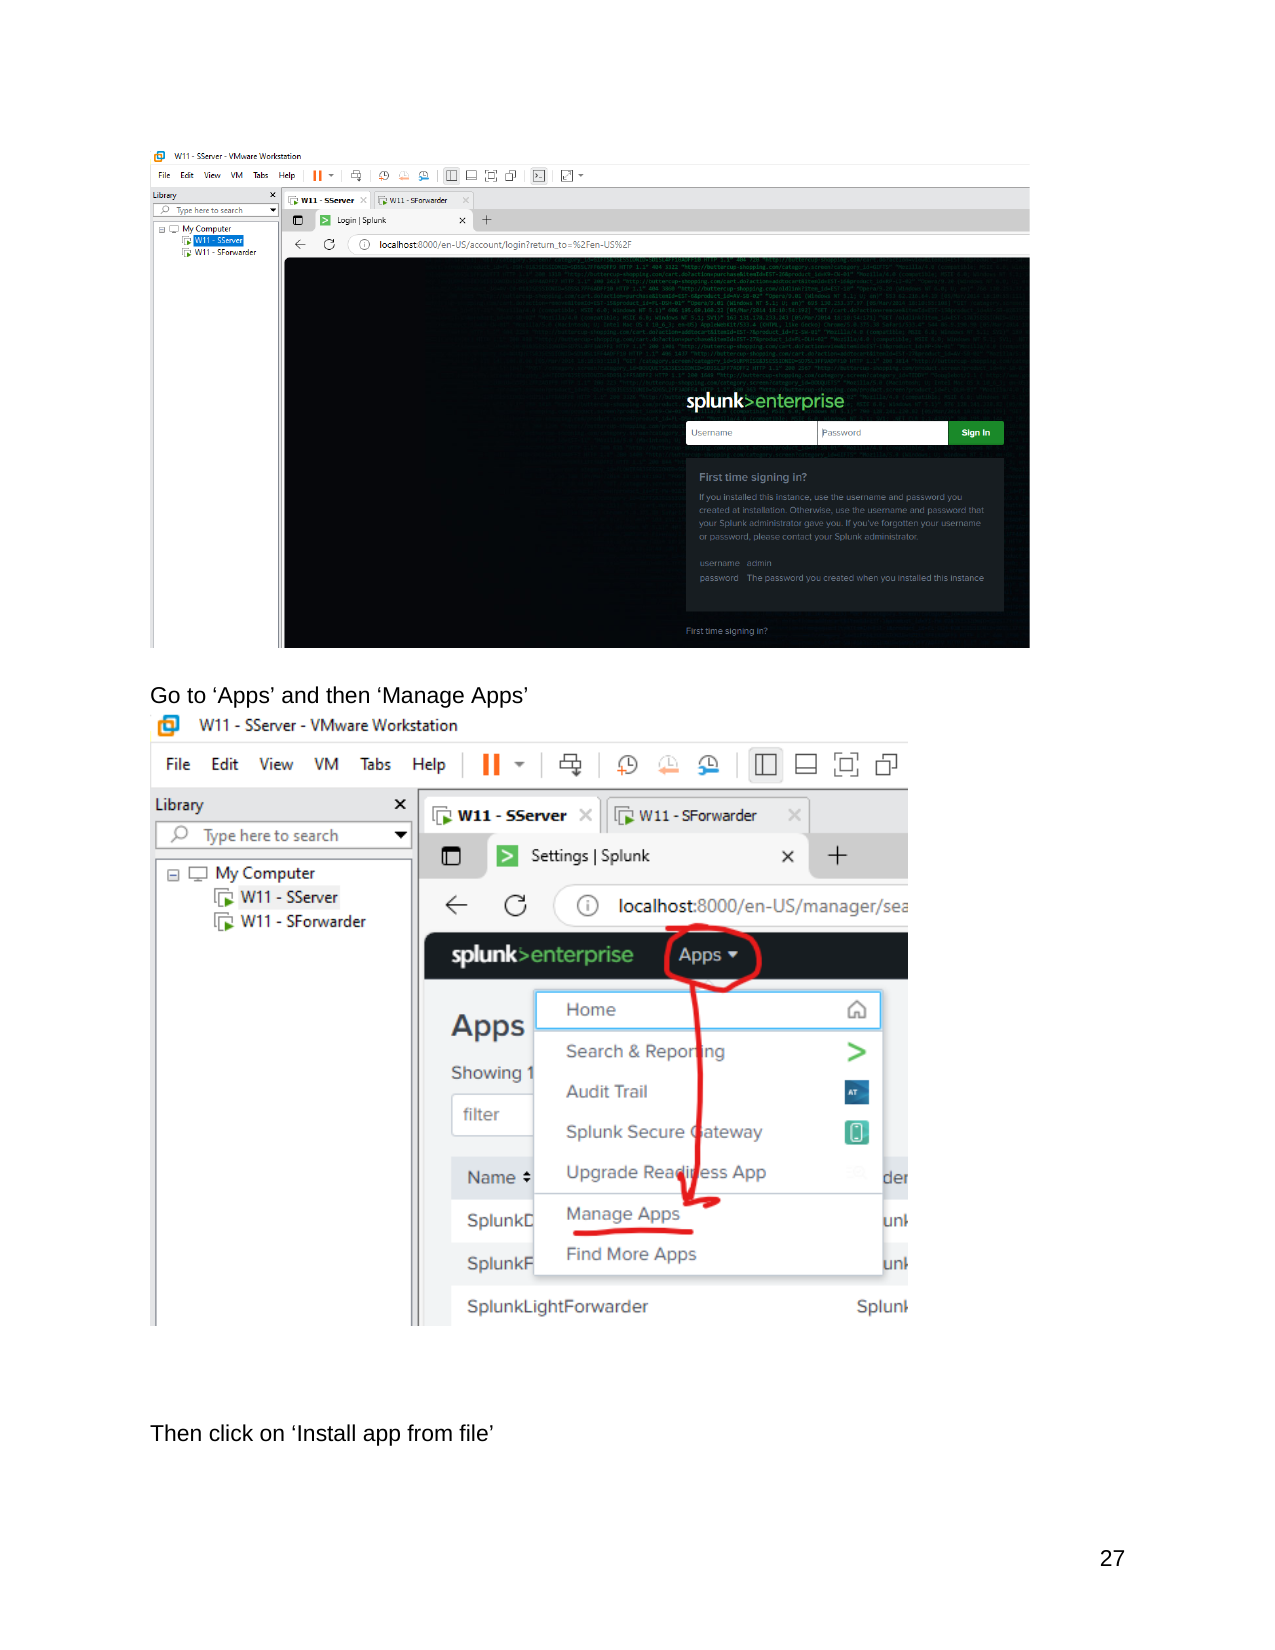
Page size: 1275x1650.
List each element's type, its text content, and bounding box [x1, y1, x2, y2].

text Go to ‘Apps’ and then ‘Manage Apps’ [150, 682, 1125, 708]
picture [150, 150, 1030, 648]
text Then click on ‘Install app from file’ [150, 1420, 1125, 1446]
picture [150, 712, 908, 1326]
